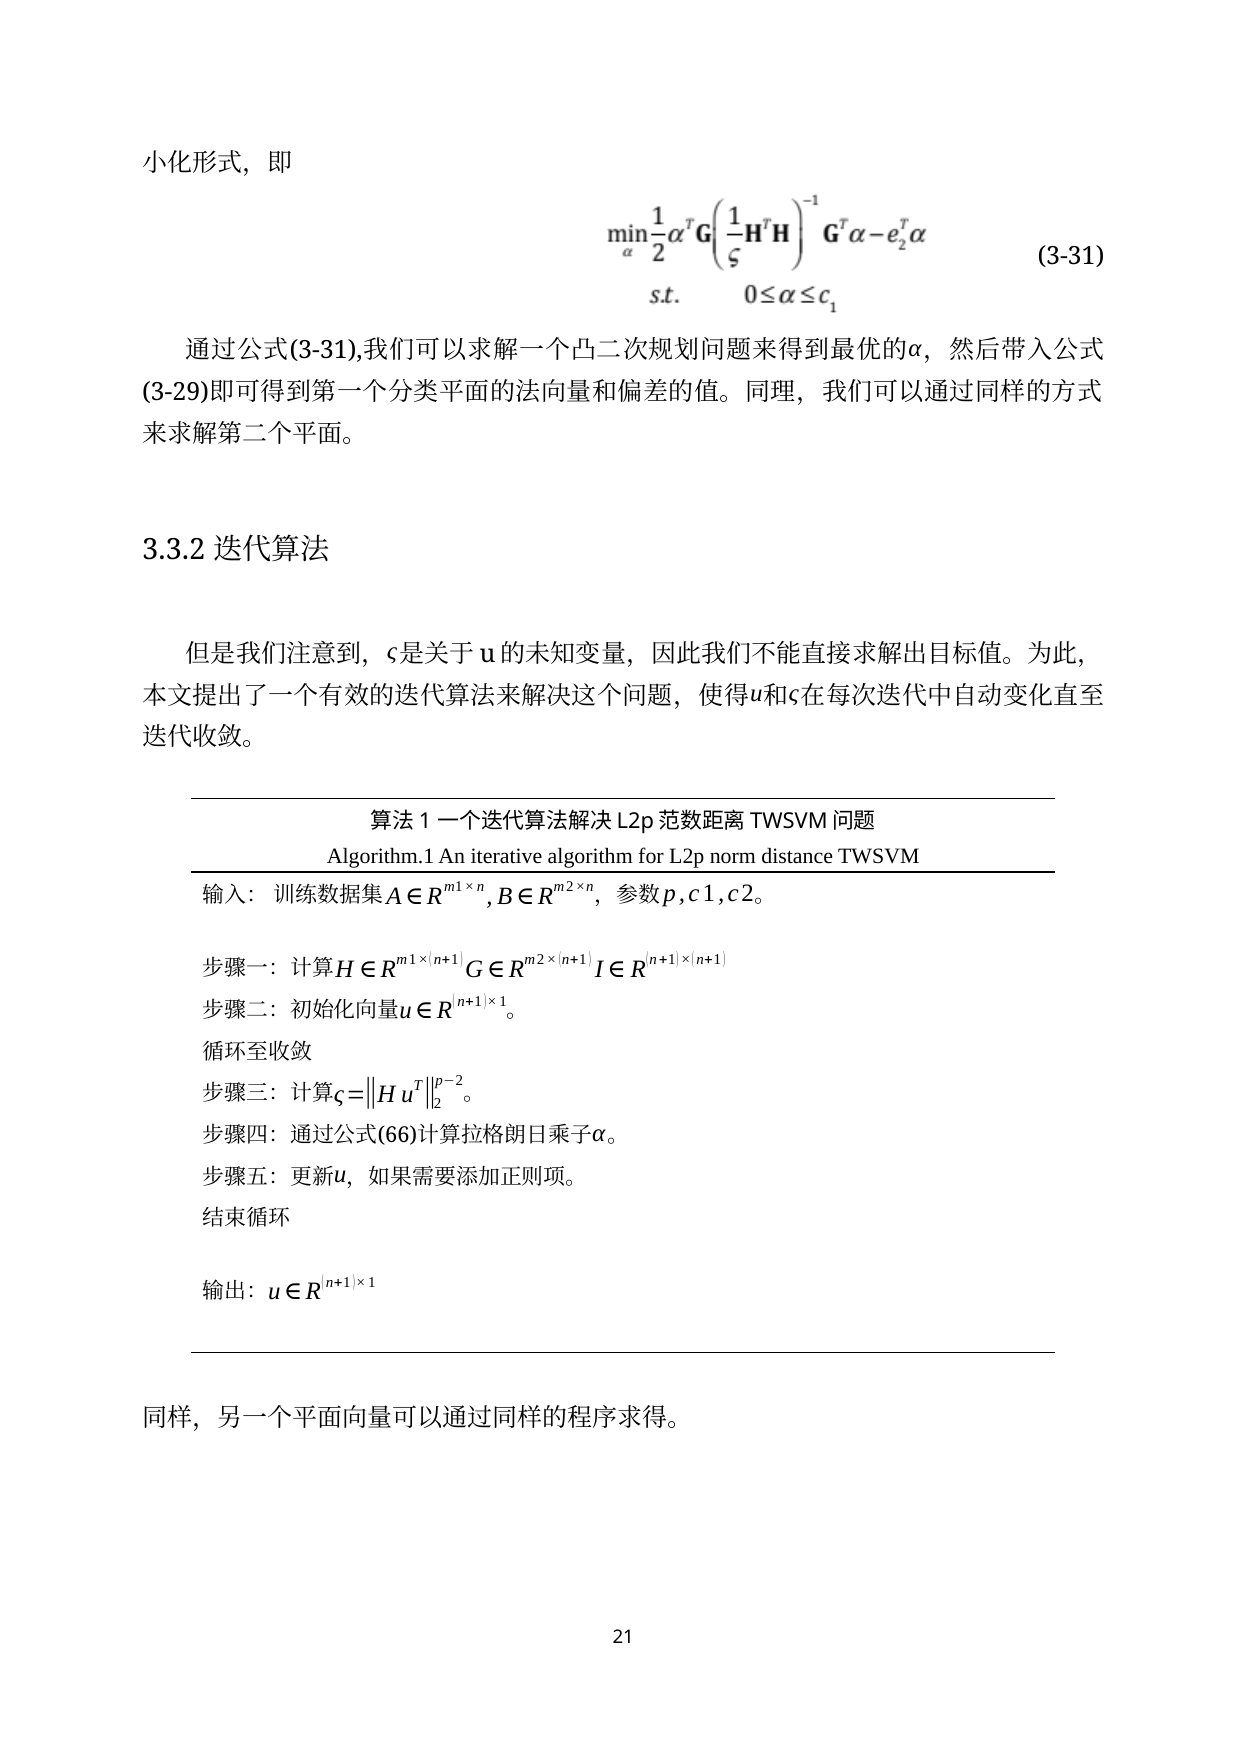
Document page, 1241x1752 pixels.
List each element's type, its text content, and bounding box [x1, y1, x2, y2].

table_cell 输入： 训练数据集，参数。 步骤一：计算 步骤二：初始化向量。 循环至收敛 步骤三：计算。 步骤四：通过公式(66)计算拉格朗日乘子。 步骤五：更新，如果需要添加正则项。 结束循环 输出： [191, 873, 1055, 1352]
table_header 算法1 一个迭代算法解决L2p范数距离TWSVM问题 Algorithm.1 An iterative algorithm for L2p norm distance TWSVM [191, 799, 1055, 871]
text (3-31) [142, 181, 1104, 327]
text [142, 140, 1104, 181]
subtitle 3.3.2 迭代算法 [142, 521, 1104, 573]
text 同样，另一个平面向量可以通过同样的程序求得。 [142, 1394, 1104, 1436]
text 但是我们注意到，是关于u的未知变量，因此我们不能直接求解出目标值。为此，本文提出了一个有效的迭代算法来解决这个问题，使得和在每次迭代中自动变化直至迭代收敛。 [142, 631, 1104, 756]
text 通过公式(3-31),我们可以求解一个凸二次规划问题来得到最优的，然后带入公式(3-29)即可得到第一个分类平面的法向量和偏差的值。同理，我们可以通过同样的方式来求解第二个平面。 [142, 327, 1104, 452]
